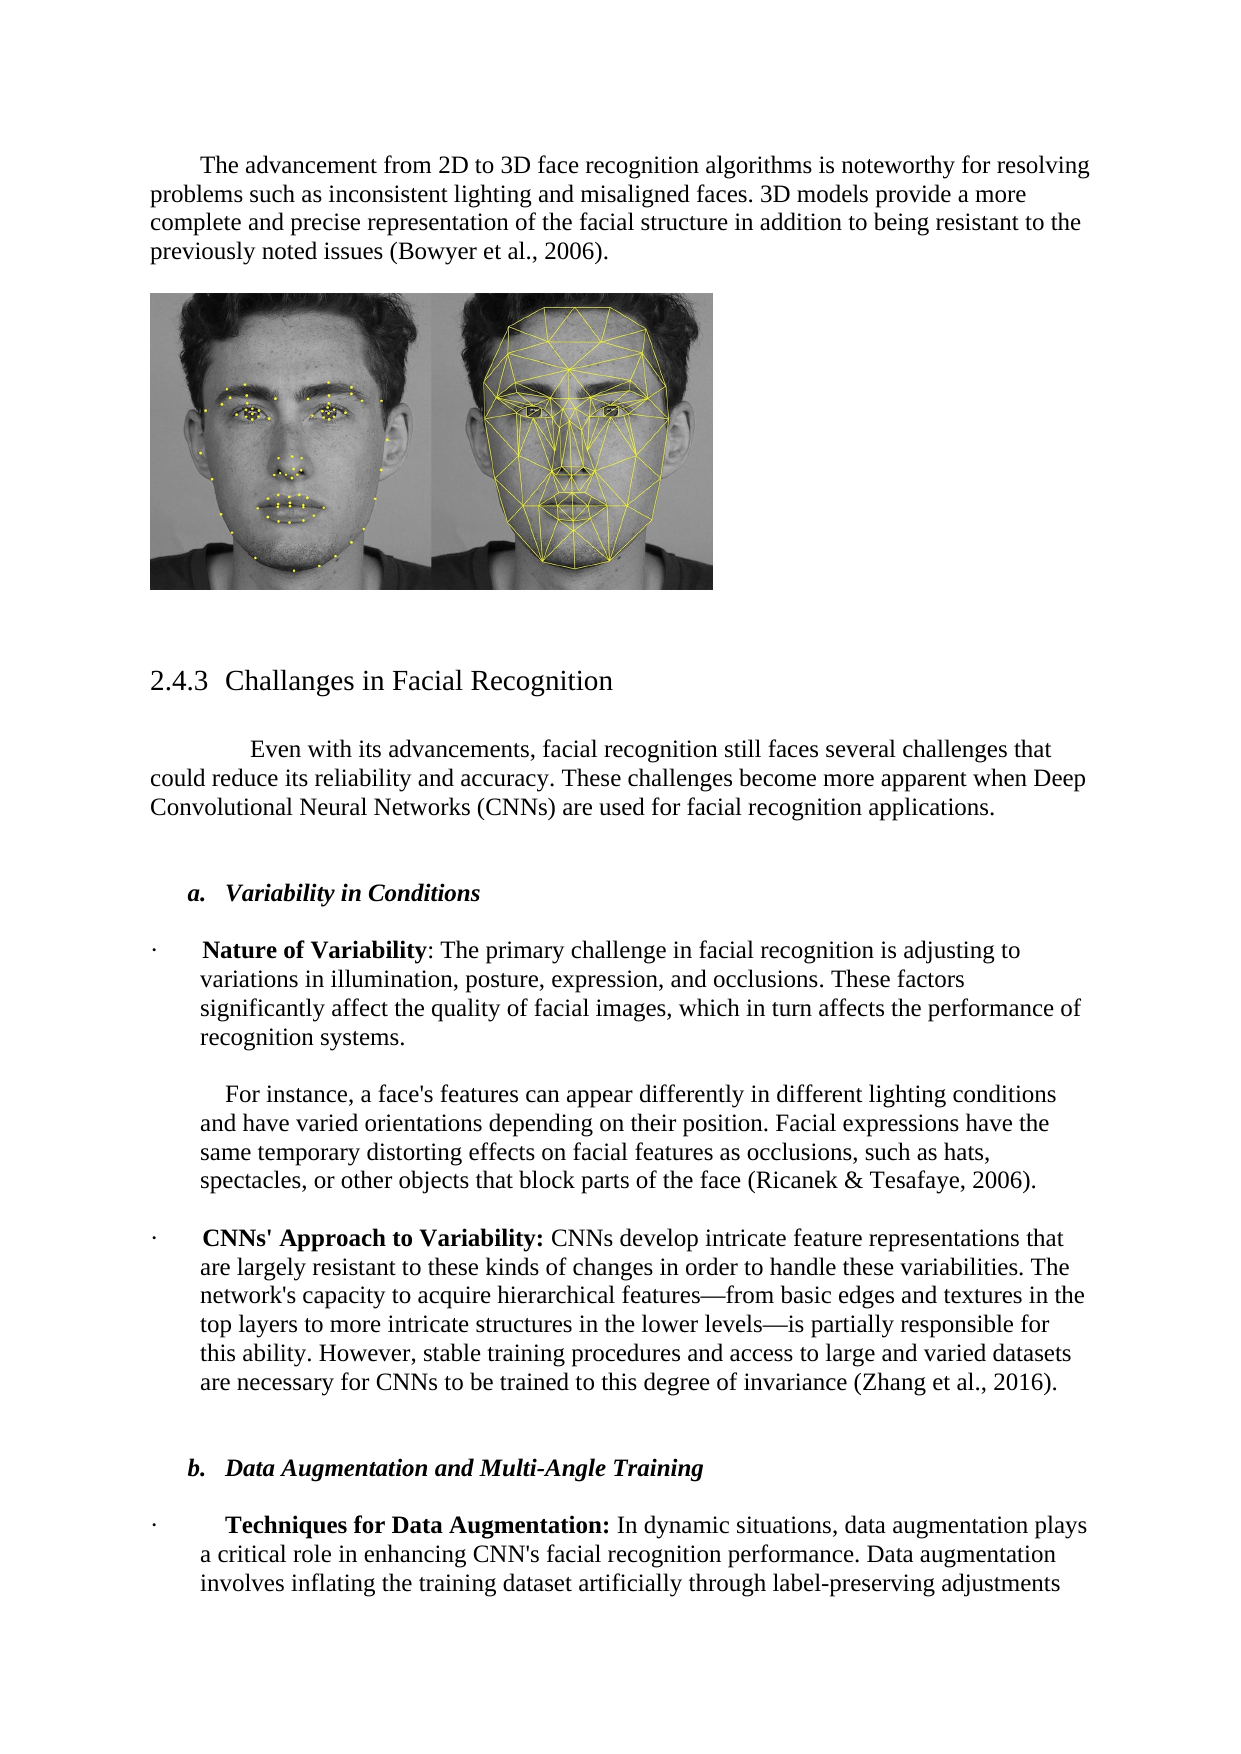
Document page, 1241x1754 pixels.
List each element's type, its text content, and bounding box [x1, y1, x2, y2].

text Even with its advancements, facial recognition still faces several challenges that could reduce its reliability and accuracy. These challenges become more apparent when Deep Convolutional Neural Networks (CNNs) are used for facial recognition applications. [150, 734, 1090, 820]
text · Nature of Variability: The primary challenge in facial recognition is adjusting to variations in illumination, posture, expression, and occlusions. These factors significantly affect the quality of facial images, which in turn affects the performance of recognition systems. [150, 935, 1090, 1050]
subtitle Challanges in Facial Recognition [150, 663, 1090, 697]
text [150, 1510, 1090, 1597]
list Variability in Conditions [187, 878, 1090, 907]
picture [150, 293, 713, 590]
text The advancement from 2D to 3D face recognition algorithms is noteworthy for resolving problems such as inconsistent lighting and misaligned faces. 3D models provide a more complete and precise representation of the facial structure in addition to being resistant to the previously noted issues (Bowyer et al., 2006). [150, 150, 1090, 265]
text · CNNs' Approach to Variability: CNNs develop intricate feature representations that are largely resistant to these kinds of changes in order to handle these variabilities. The network's capacity to acquire hierarchical features—from basic edges and textures in the top layers to more intricate structures in the lower levels—is partially responsible for this ability. However, stable training procedures and access to large and varied datasets are necessary for CNNs to be trained to this degree of invariance (Zhang et al., 2016). [150, 1223, 1090, 1395]
text For instance, a face's features can appear differently in different lighting conditions and have varied orientations depending on their position. Facial expressions have the same temporary distorting effects on facial features as occlusions, such as hats, spectacles, or other objects that block parts of the face (Ricanek & Tesafaye, 2006). [200, 1079, 1090, 1194]
list Data Augmentation and Multi-Angle Training [187, 1453, 1090, 1482]
